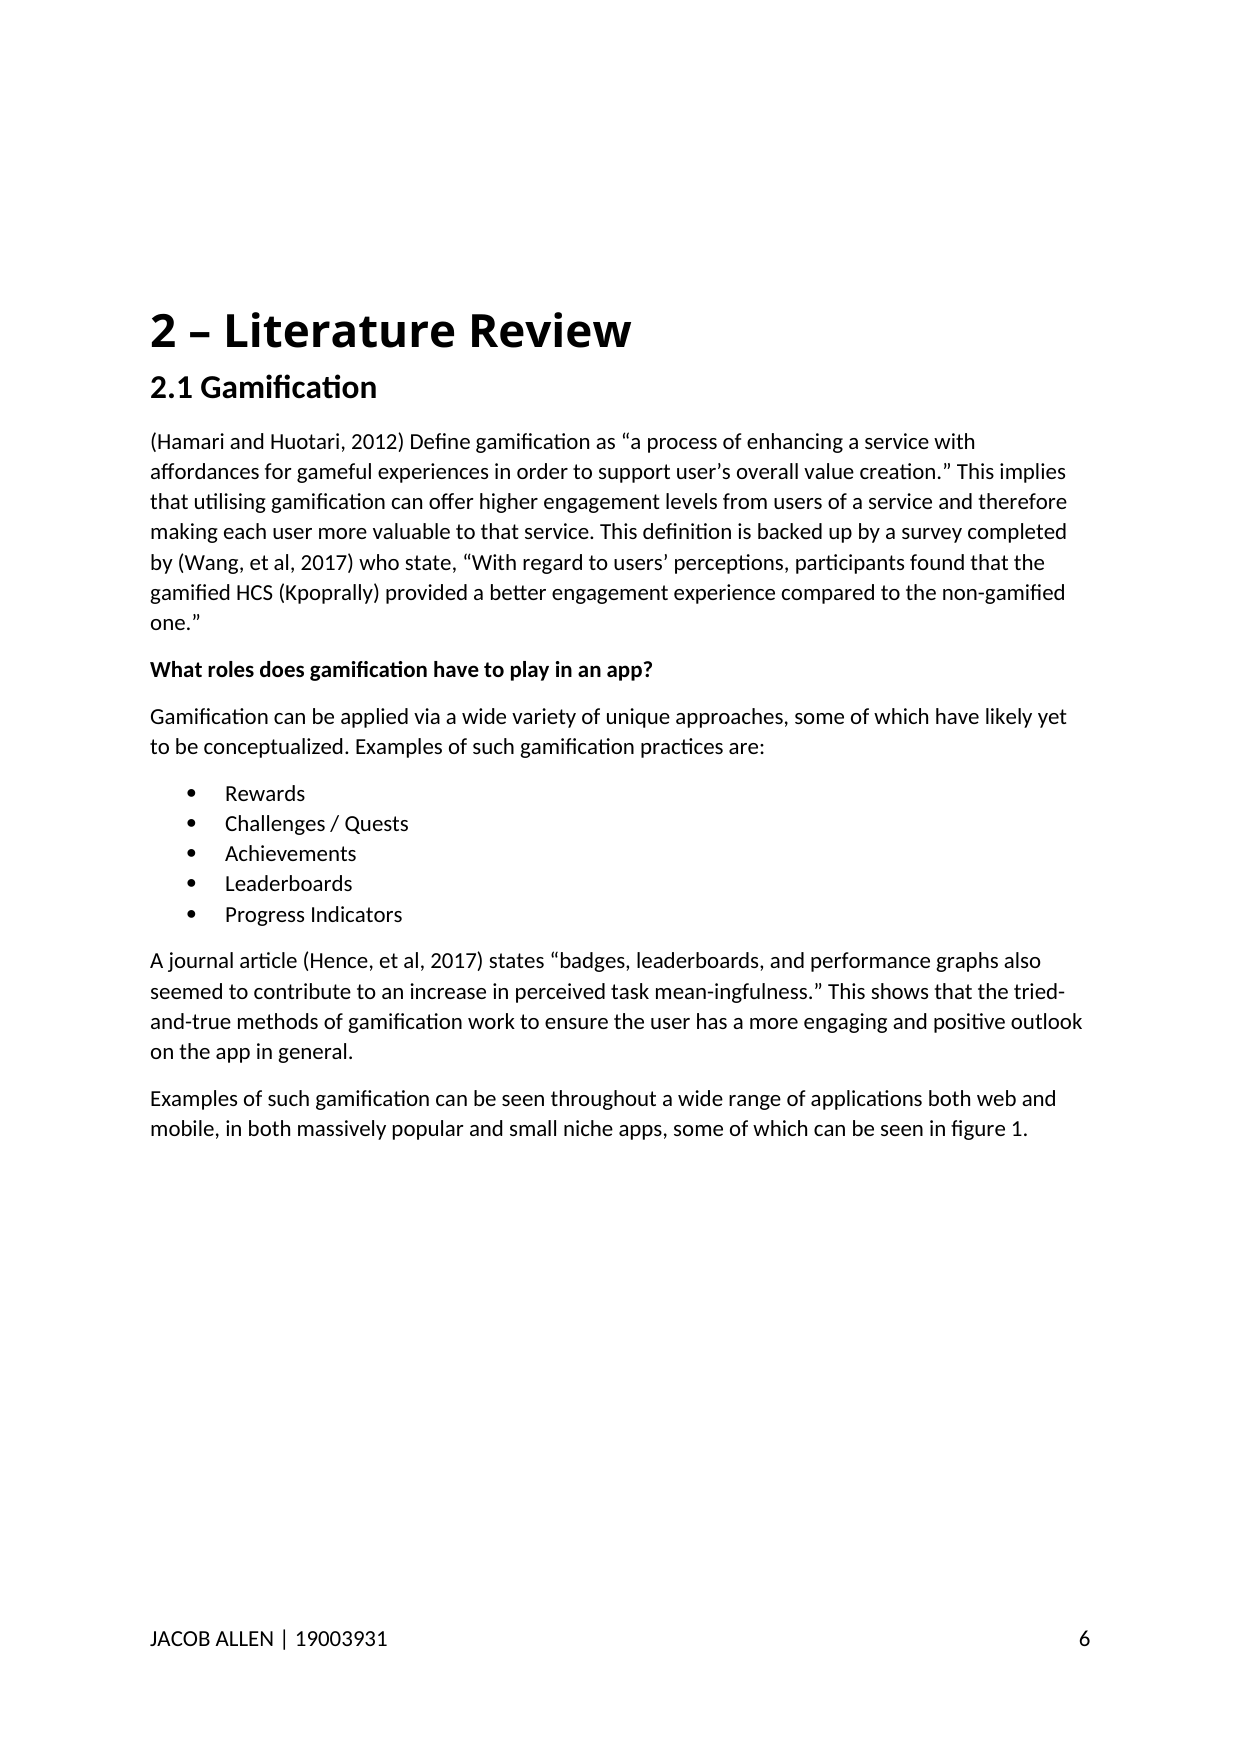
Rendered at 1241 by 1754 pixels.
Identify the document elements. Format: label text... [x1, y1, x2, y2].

text Gamification can be applied via a wide variety of unique approaches, some of which have likely yet to be conceptualized. Examples of such gamification practices are: [150, 702, 1090, 760]
subtitle 2 – Literature Review [150, 299, 1090, 361]
text Examples of such gamification can be seen throughout a wide range of applications both web and mobile, in both massively popular and small niche apps, some of which can be seen in figure 1. [150, 1084, 1090, 1142]
list Leaderboards [187, 869, 1090, 898]
text What roles does gamification have to play in an app? [150, 655, 1090, 683]
text A journal article (Hence, et al, 2017) states “badges, leaderboards, and performance graphs also seemed to contribute to an increase in perceived task mean-ingfulness.” This shows that the tried-and-true methods of gamification work to ensure the user has a more engaging and positive outlook on the app in general. [150, 947, 1090, 1065]
list Progress Indicators [187, 900, 1090, 928]
list Challenges / Quests [187, 809, 1090, 837]
text (Hamari and Huotari, 2012) Define gamification as “a process of enhancing a service with affordances for gameful experiences in order to support user’s overall value creation.” This implies that utilising gamification can offer higher engagement levels from users of a service and therefore making each user more valuable to that service. This definition is backed up by a survey completed by (Wang, et al, 2017) who state, “With regard to users’ perceptions, participants found that the gamified HCS (Kpoprally) provided a better engagement experience compared to the non-gamified one.” [150, 427, 1090, 636]
list Achievements [187, 839, 1090, 867]
list Rewards [187, 779, 1090, 807]
text 2.1 Gamification [150, 366, 1090, 407]
